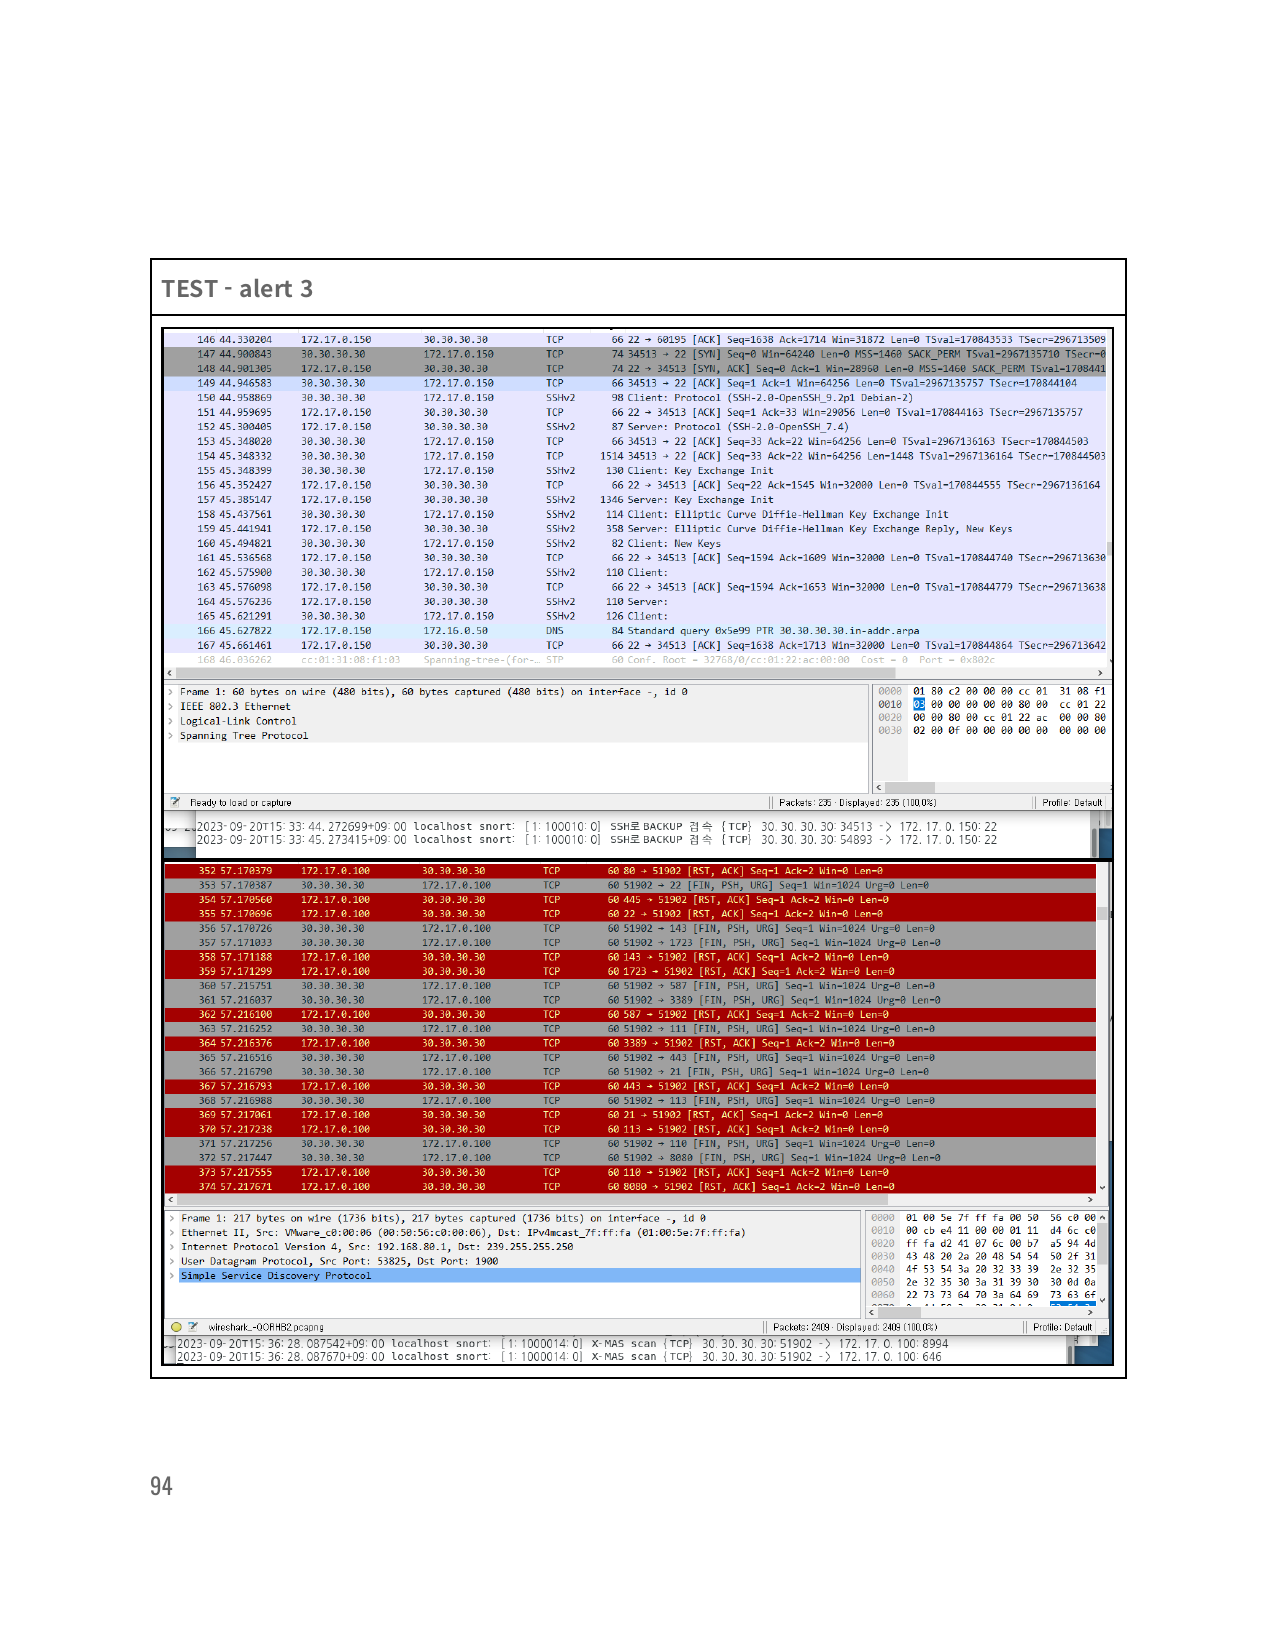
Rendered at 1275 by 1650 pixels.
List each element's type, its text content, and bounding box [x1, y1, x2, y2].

picture [164, 329, 1112, 858]
table_cell [152, 316, 1125, 1377]
picture [164, 862, 1112, 1364]
table_header TEST - alert 3 [152, 260, 1125, 314]
